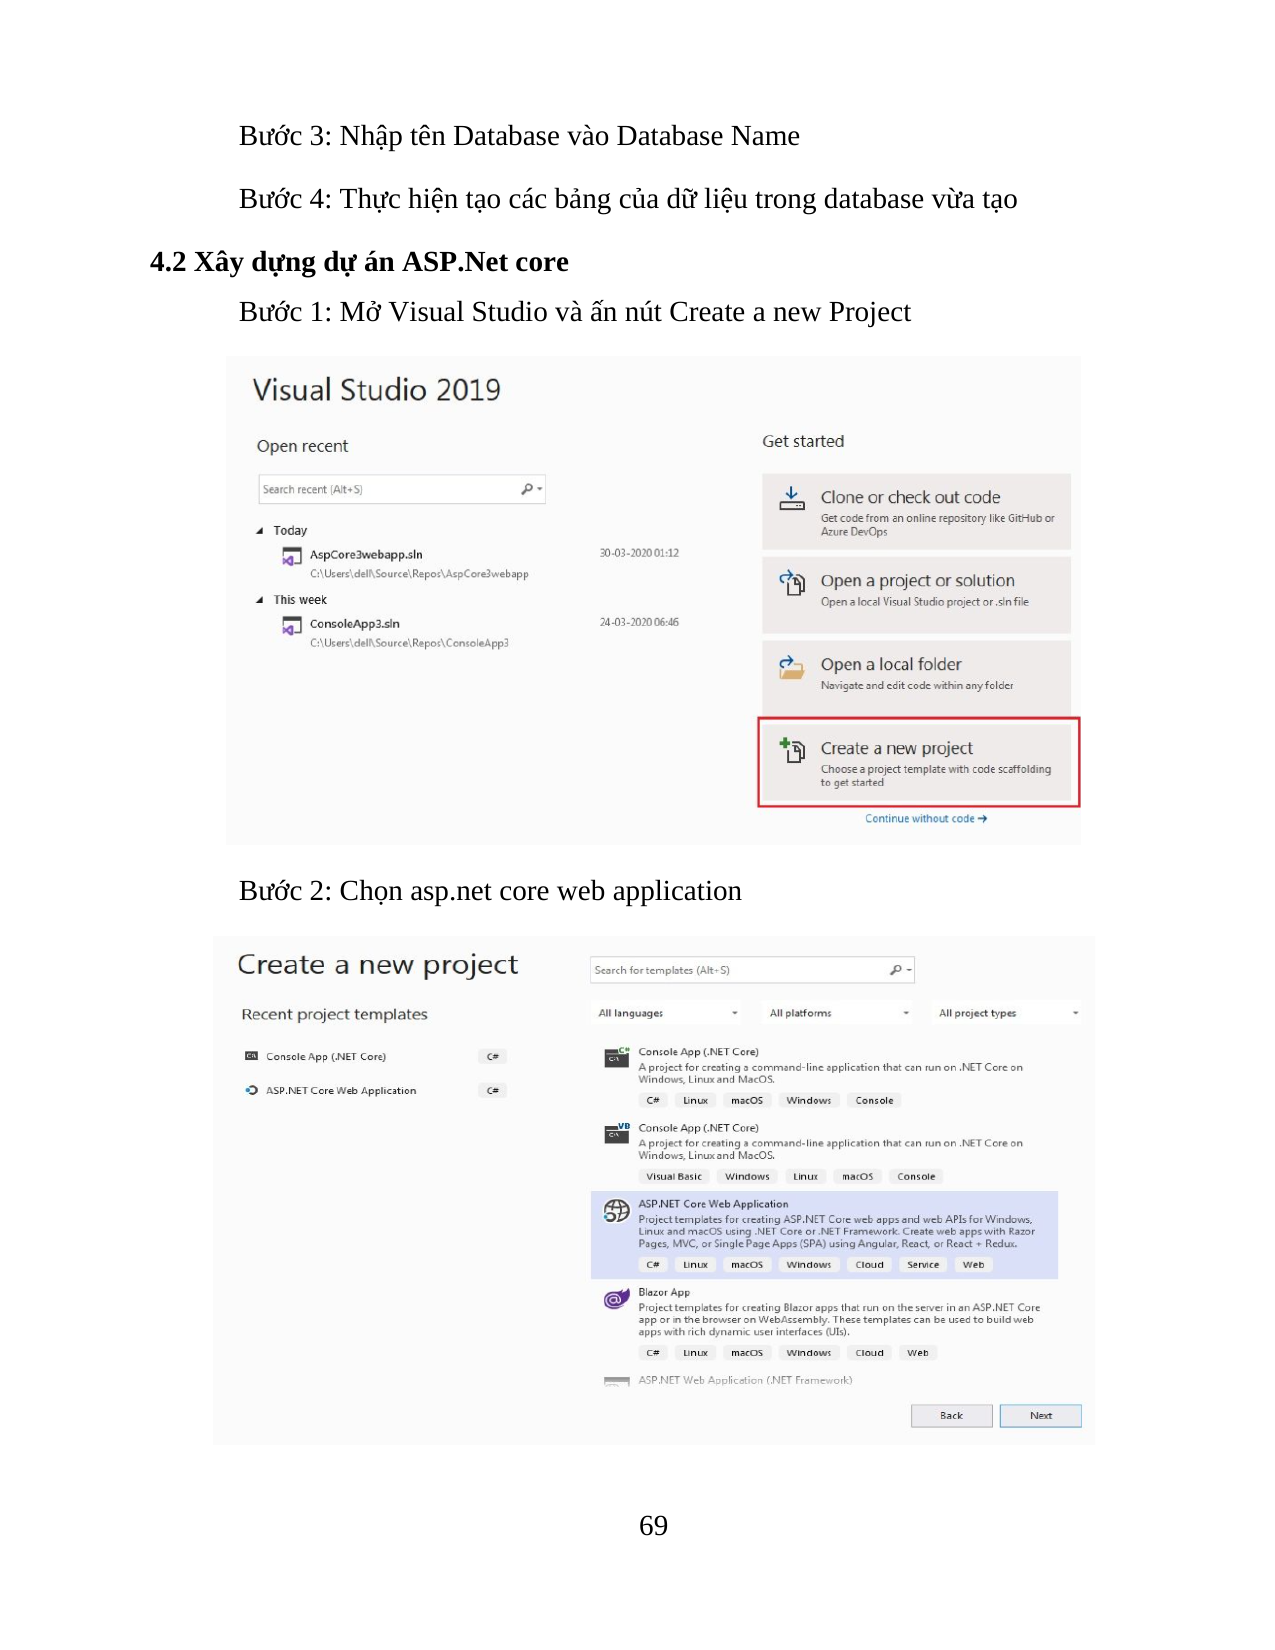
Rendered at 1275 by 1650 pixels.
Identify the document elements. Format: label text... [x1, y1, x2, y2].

text Bước 2: Chọn asp.net core web application [150, 873, 1157, 907]
picture [226, 356, 1081, 845]
text Bước 4: Thực hiện tạo các bảng của dữ liệu trong database vừa tạo [150, 181, 1157, 214]
subtitle 4.2 Xây dựng dự án ASP.Net core [150, 244, 1157, 277]
text Bước 3: Nhập tên Database vào Database Name [150, 118, 1157, 152]
picture [211, 936, 1096, 1448]
text Bước 1: Mở Visual Studio và ấn nút Create a new Project [150, 294, 1157, 328]
